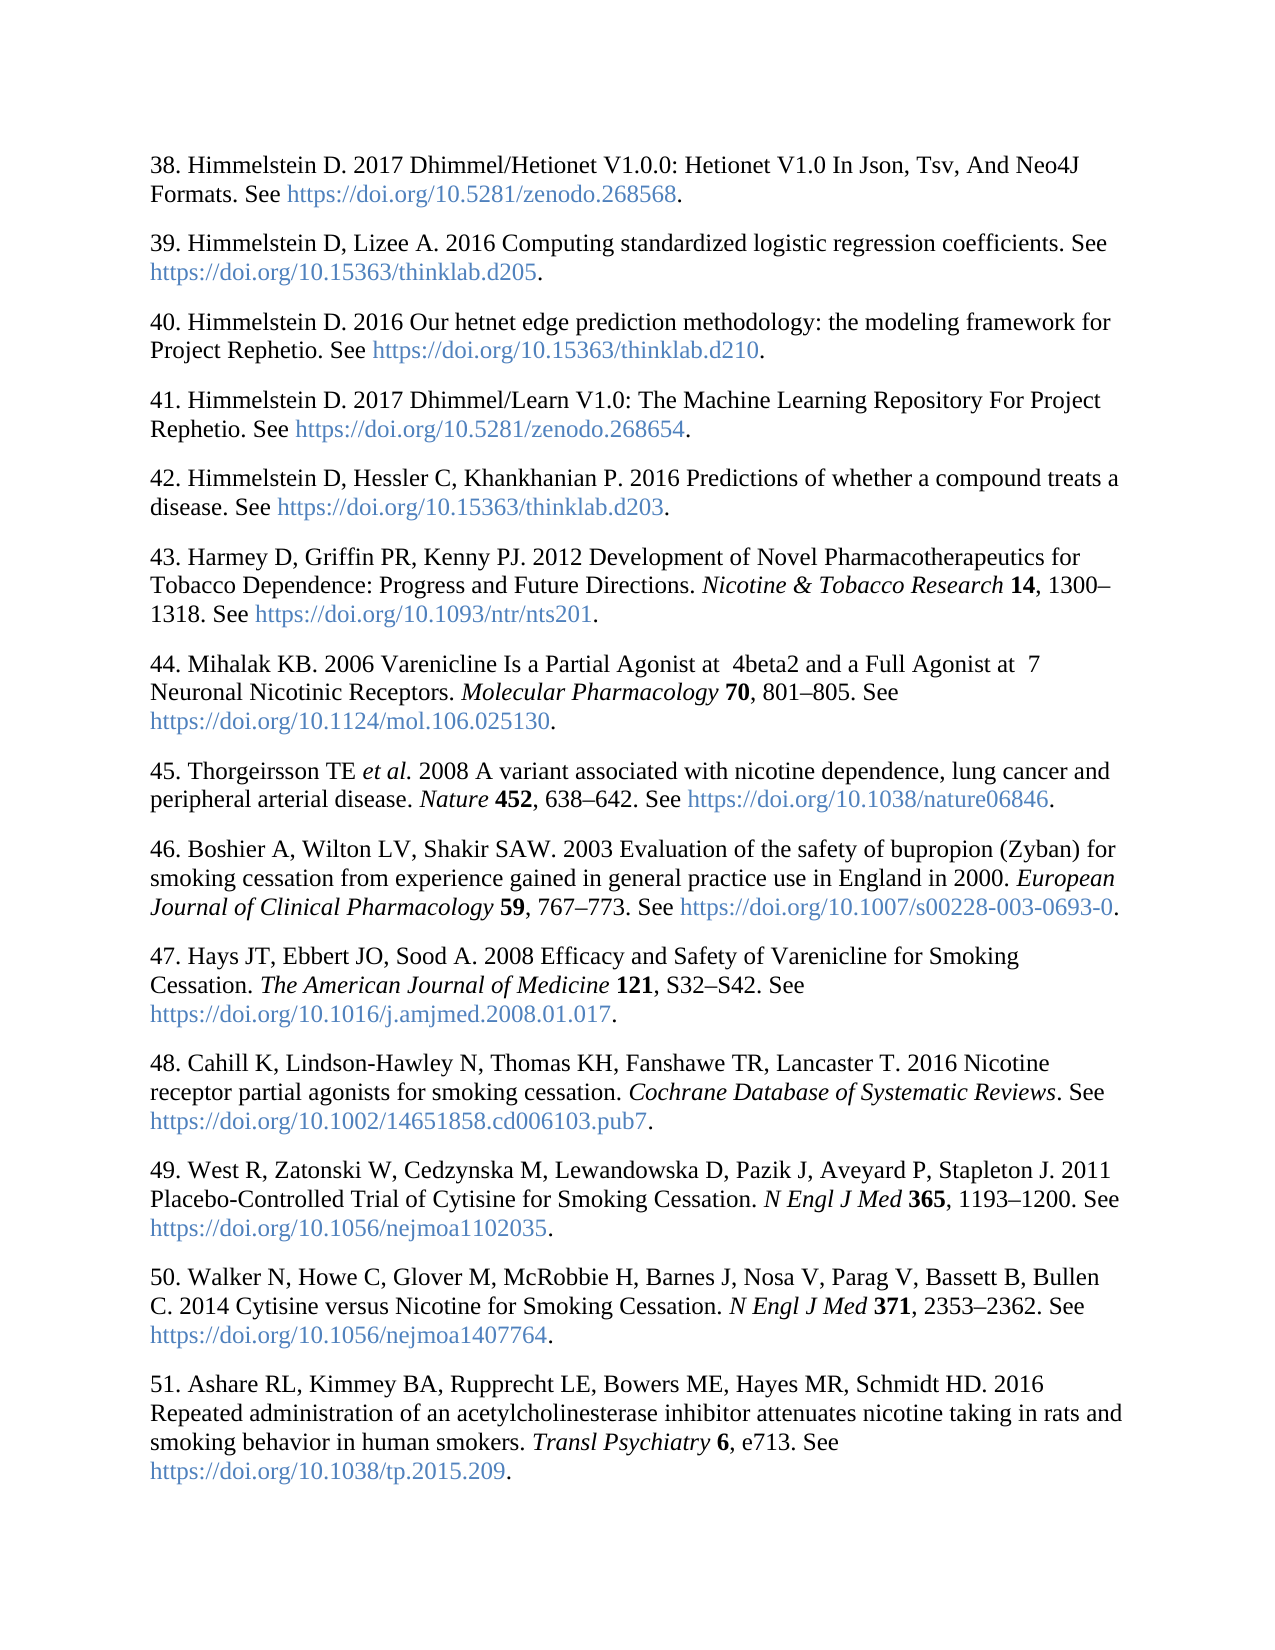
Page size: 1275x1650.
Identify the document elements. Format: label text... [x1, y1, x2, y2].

text 51. Ashare RL, Kimmey BA, Rupprecht LE, Bowers ME, Hayes MR, Schmidt HD. 2016 Repeated administration of an acetylcholinesterase inhibitor attenuates nicotine taking in rats and smoking behavior in human smokers. Transl Psychiatry 6, e713. See https://doi.org/10.1038/tp.2015.209. [150, 1369, 1125, 1484]
text 50. Walker N, Howe C, Glover M, McRobbie H, Barnes J, Nosa V, Parag V, Bassett B, Bullen C. 2014 Cytisine versus Nicotine for Smoking Cessation. N Engl J Med 371, 2353–2362. See https://doi.org/10.1056/nejmoa1407764. [150, 1262, 1125, 1349]
text 42. Himmelstein D, Hessler C, Khankhanian P. 2016 Predictions of whether a compound treats a disease. See https://doi.org/10.15363/thinklab.d203. [150, 463, 1125, 521]
text 45. Thorgeirsson TE et al. 2008 A variant associated with nicotine dependence, lung cancer and peripheral arterial disease. Nature 452, 638–642. See https://doi.org/10.1038/nature06846. [150, 756, 1125, 813]
text 47. Hays JT, Ebbert JO, Sood A. 2008 Efficacy and Safety of Varenicline for Smoking Cessation. The American Journal of Medicine 121, S32–S42. See https://doi.org/10.1016/j.amjmed.2008.01.017. [150, 941, 1125, 1027]
text 49. West R, Zatonski W, Cedzynska M, Lewandowska D, Pazik J, Aveyard P, Stapleton J. 2011 Placebo-Controlled Trial of Cytisine for Smoking Cessation. N Engl J Med 365, 1193–1200. See https://doi.org/10.1056/nejmoa1102035. [150, 1155, 1125, 1242]
text 39. Himmelstein D, Lizee A. 2016 Computing standardized logistic regression coefficients. See https://doi.org/10.15363/thinklab.d205. [150, 228, 1125, 286]
text 44. Mihalak KB. 2006 Varenicline Is a Partial Agonist at 4beta2 and a Full Agonist at 7 Neuronal Nicotinic Receptors. Molecular Pharmacology 70, 801–805. See https://doi.org/10.1124/mol.106.025130. [150, 649, 1125, 735]
text 46. Boshier A, Wilton LV, Shakir SAW. 2003 Evaluation of the safety of bupropion (Zyban) for smoking cessation from experience gained in general practice use in England in 2000. European Journal of Clinical Pharmacology 59, 767–773. See https://doi.org/10.1007/s00228-003-0693-0. [150, 834, 1125, 920]
text 38. Himmelstein D. 2017 Dhimmel/Hetionet V1.0.0: Hetionet V1.0 In Json, Tsv, And Neo4J Formats. See https://doi.org/10.5281/zenodo.268568. [150, 150, 1125, 207]
text 40. Himmelstein D. 2016 Our hetnet edge prediction methodology: the modeling framework for Project Rephetio. See https://doi.org/10.15363/thinklab.d210. [150, 307, 1125, 364]
text 43. Harmey D, Griffin PR, Kenny PJ. 2012 Development of Novel Pharmacotherapeutics for Tobacco Dependence: Progress and Future Directions. Nicotine & Tobacco Research 14, 1300–1318. See https://doi.org/10.1093/ntr/nts201. [150, 542, 1125, 628]
text 41. Himmelstein D. 2017 Dhimmel/Learn V1.0: The Machine Learning Repository For Project Rephetio. See https://doi.org/10.5281/zenodo.268654. [150, 385, 1125, 442]
text 48. Cahill K, Lindson-Hawley N, Thomas KH, Fanshawe TR, Lancaster T. 2016 Nicotine receptor partial agonists for smoking cessation. Cochrane Database of Systematic Reviews. See https://doi.org/10.1002/14651858.cd006103.pub7. [150, 1048, 1125, 1134]
